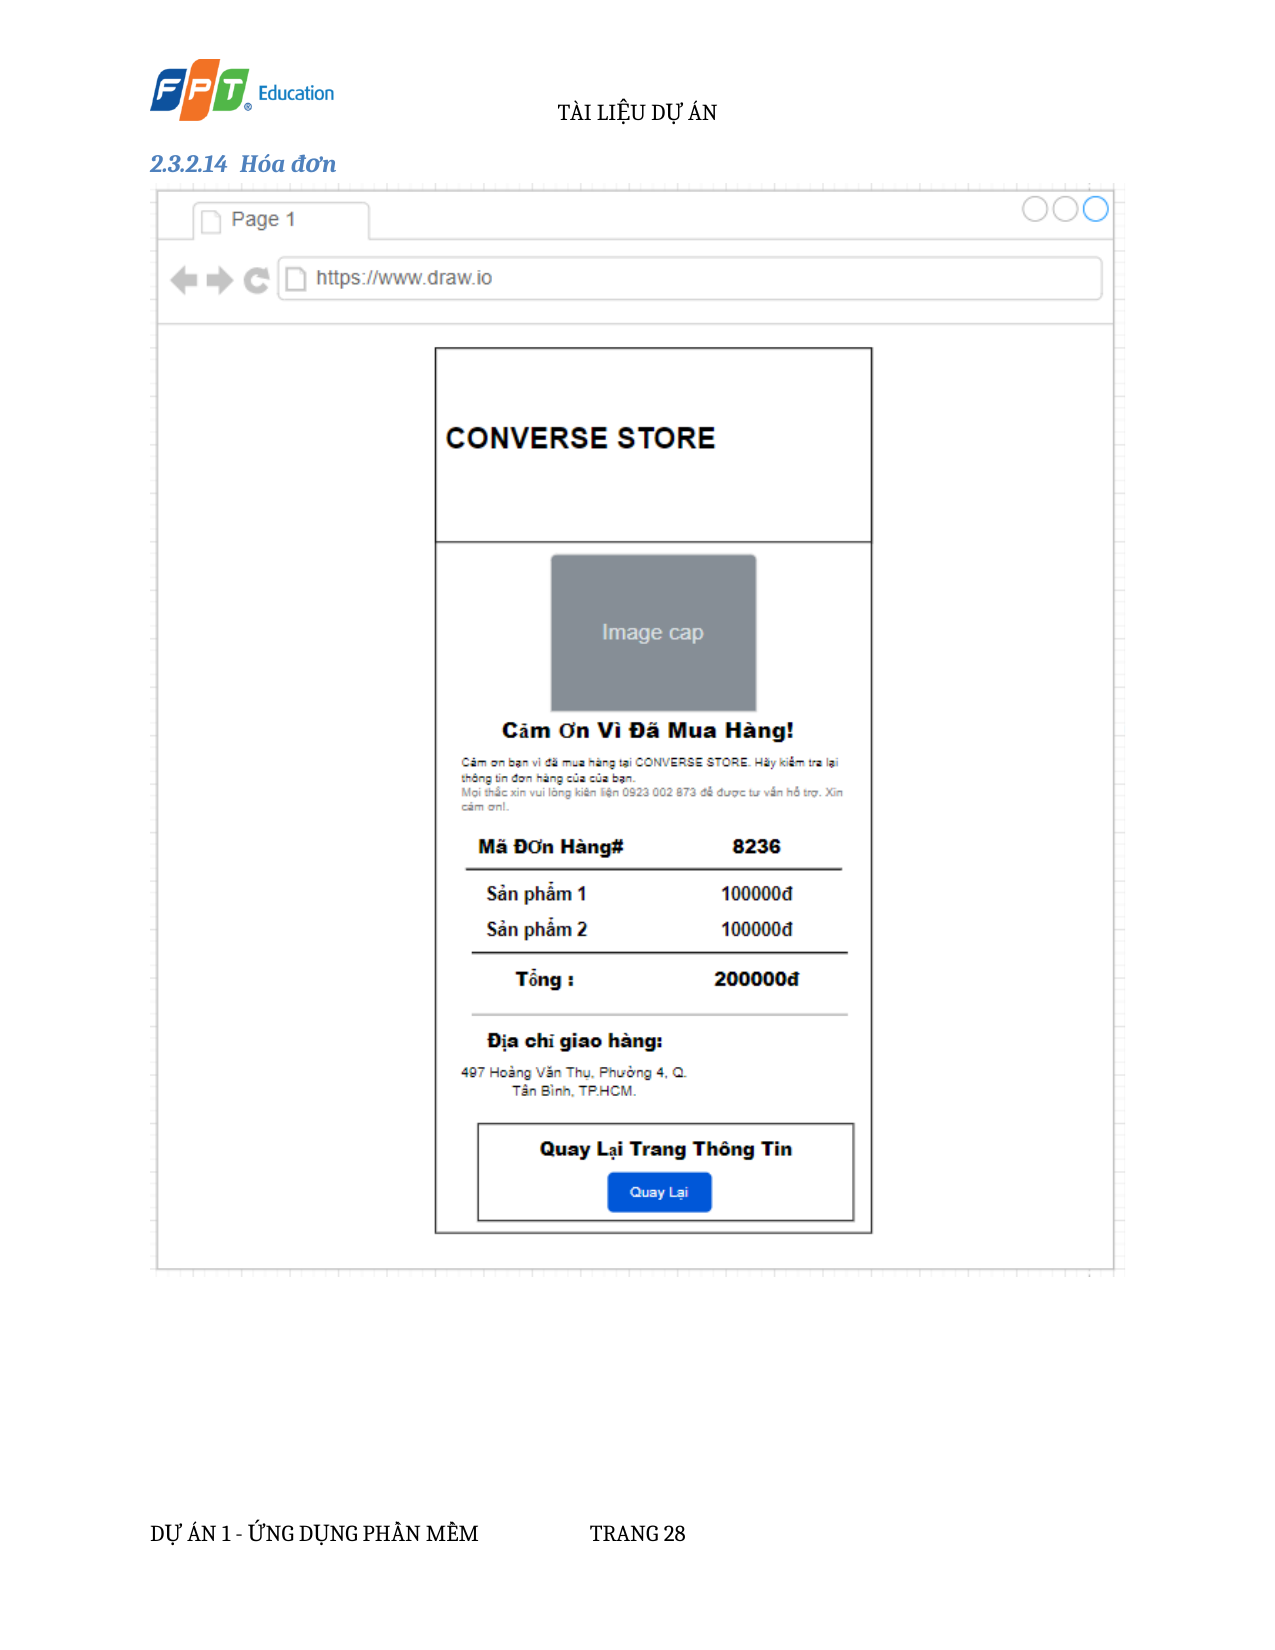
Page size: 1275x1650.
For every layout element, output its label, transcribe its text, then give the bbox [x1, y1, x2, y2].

picture [150, 183, 1125, 1277]
picture [150, 59, 336, 121]
subtitle Hóa đơn [150, 150, 1125, 179]
